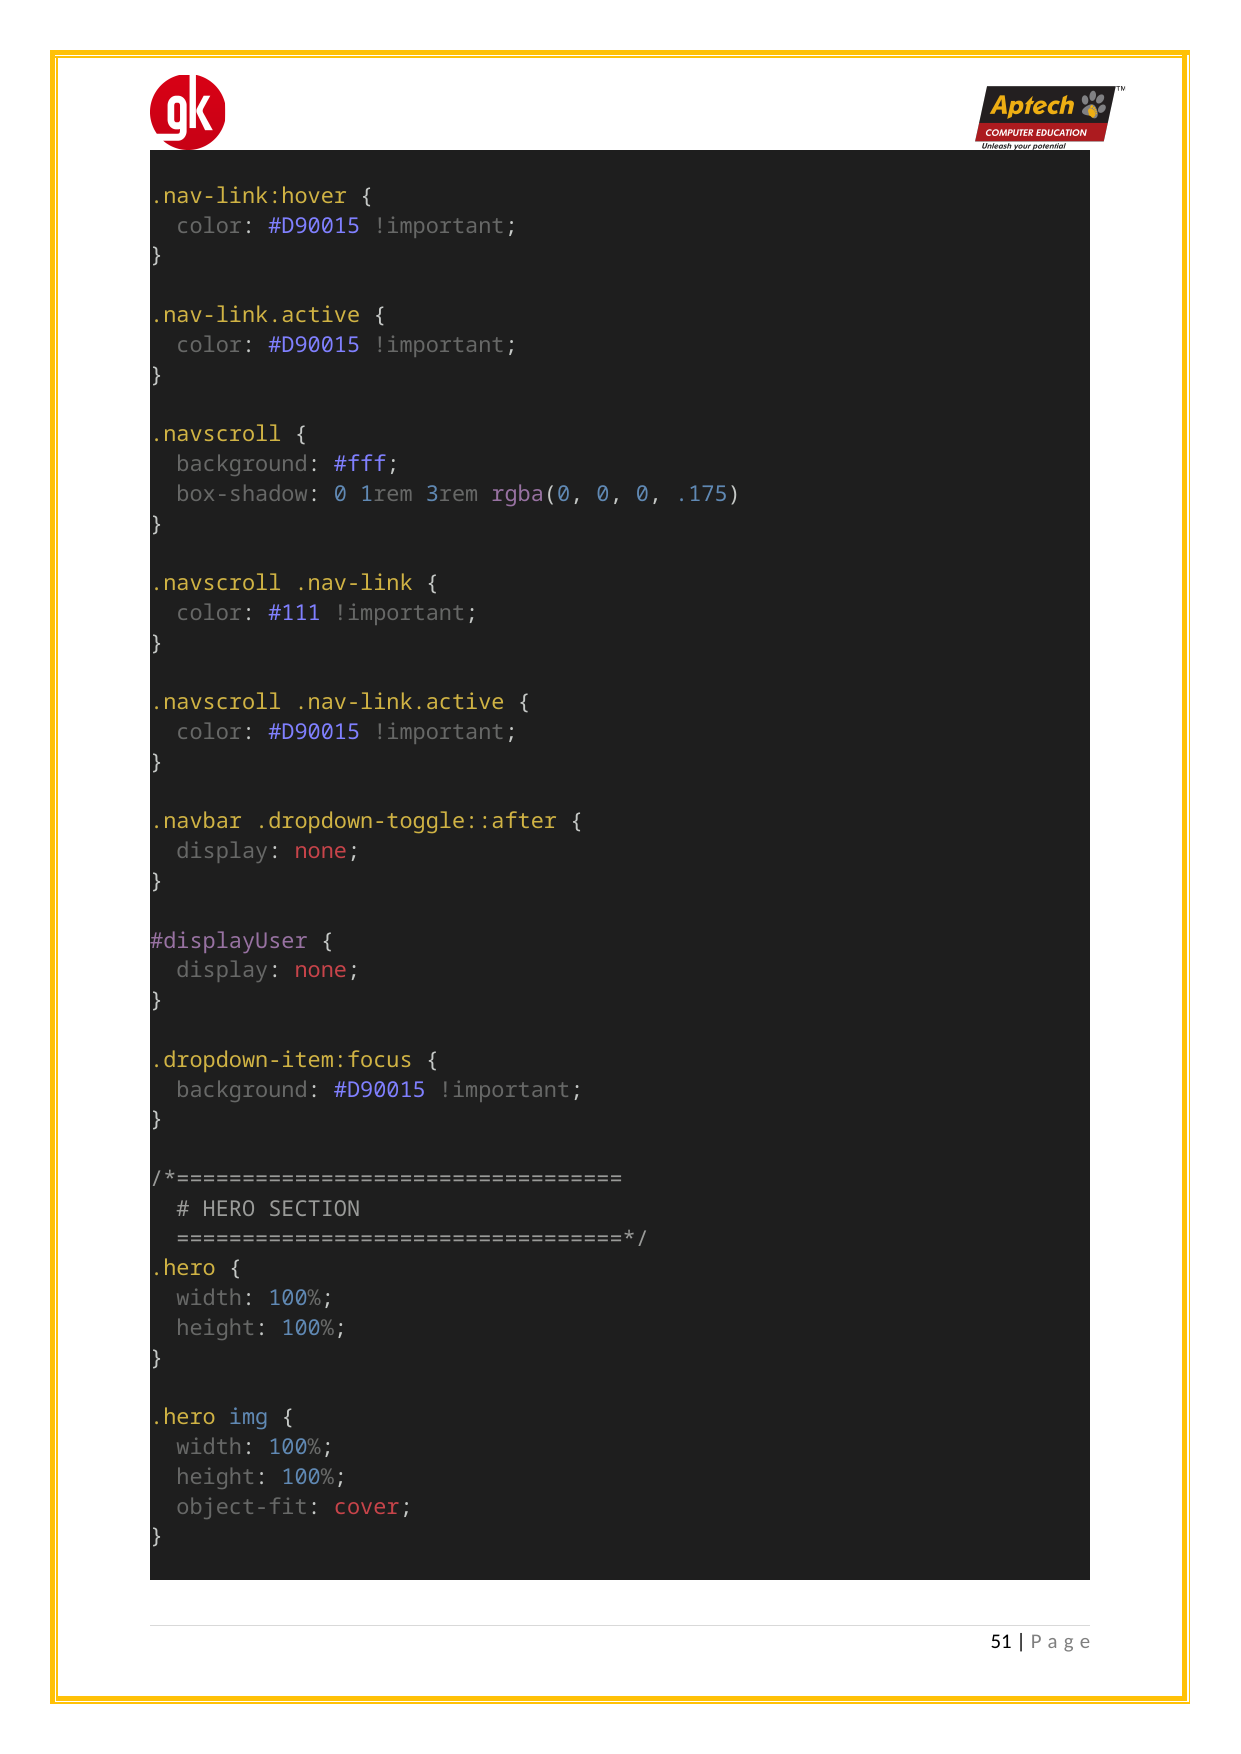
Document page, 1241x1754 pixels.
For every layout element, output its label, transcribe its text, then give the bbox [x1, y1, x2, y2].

text color: #D90015 !important; [150, 716, 1090, 746]
text background: #fff; [150, 448, 1090, 478]
text .hero img { [150, 1401, 1090, 1431]
text ==================================*/ [150, 1222, 1090, 1252]
text height: 100%; [150, 1461, 1090, 1491]
picture [975, 86, 1125, 150]
text } [150, 1342, 1090, 1371]
text } [150, 746, 1090, 776]
text color: #D90015 !important; [150, 329, 1090, 358]
text } [150, 865, 1090, 895]
text } [150, 239, 1090, 269]
text #displayUser { [150, 924, 1090, 954]
text width: 100%; [150, 1282, 1090, 1312]
text color: #D90015 !important; [150, 209, 1090, 239]
text /*================================== [150, 1163, 1090, 1193]
text # HERO SECTION [150, 1193, 1090, 1222]
text height: 100%; [150, 1312, 1090, 1342]
text .navscroll .nav-link { [150, 567, 1090, 597]
text .hero { [150, 1252, 1090, 1282]
text width: 100%; [150, 1431, 1090, 1461]
text display: none; [150, 835, 1090, 865]
text } [150, 1103, 1090, 1133]
text .navscroll .nav-link.active { [150, 686, 1090, 716]
text .navbar .dropdown-toggle::after { [150, 805, 1090, 835]
text color: #111 !important; [150, 597, 1090, 627]
text background: #D90015 !important; [150, 1073, 1090, 1103]
picture [150, 75, 226, 150]
text } [150, 627, 1090, 656]
text .nav-link.active { [150, 299, 1090, 329]
text } [150, 984, 1090, 1014]
text } [150, 1520, 1090, 1550]
text .dropdown-item:focus { [150, 1044, 1090, 1073]
text box-shadow: 0 1rem 3rem rgba(0, 0, 0, .175) [150, 478, 1090, 507]
text .nav-link:hover { [150, 180, 1090, 209]
text } [150, 358, 1090, 388]
text display: none; [150, 954, 1090, 984]
text object-fit: cover; [150, 1491, 1090, 1520]
text } [150, 507, 1090, 537]
text .navscroll { [150, 418, 1090, 448]
